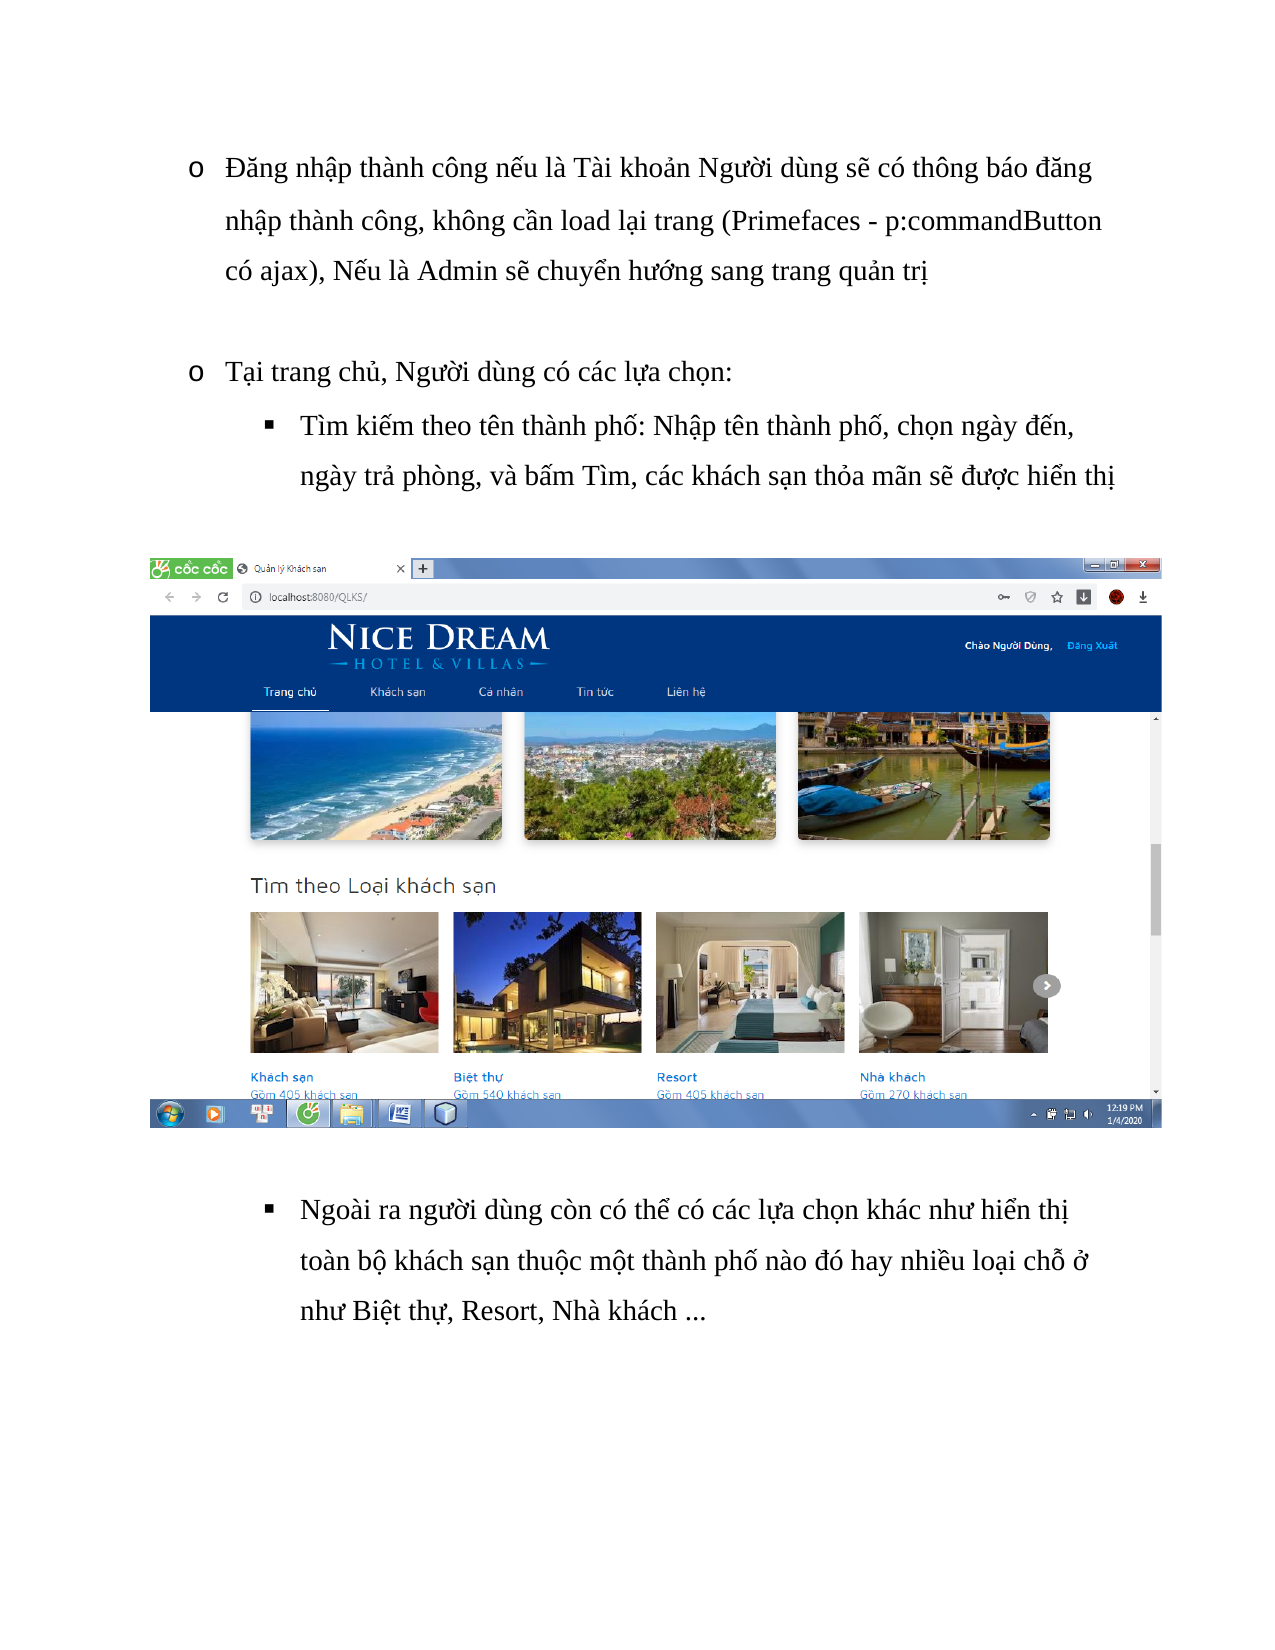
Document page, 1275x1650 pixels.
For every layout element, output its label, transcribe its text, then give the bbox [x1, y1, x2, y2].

list Tìm kiếm theo tên thành phố: Nhập tên thành phố, chọn ngày đến, ngày trả phòng, và bấm Tìm, các khách sạn thỏa mãn sẽ được hiển thị [262, 408, 1125, 492]
list Tại trang chủ, Người dùng có các lựa chọn: [187, 354, 1125, 390]
list Ngoài ra người dùng còn có thể có các lựa chọn khác như hiển thị toàn bộ khách sạn thuộc một thành phố nào đó hay nhiều loại chỗ ở như Biệt thự, Resort, Nhà khách ... [262, 1192, 1125, 1326]
picture [150, 558, 1162, 1128]
list Đăng nhập thành công nếu là Tài khoản Người dùng sẽ có thông báo đăng nhập thành công, không cần load lại trang (Primefaces - p:commandButton có ajax), Nếu là Admin sẽ chuyển hướng sang trang quản trị [187, 150, 1125, 287]
